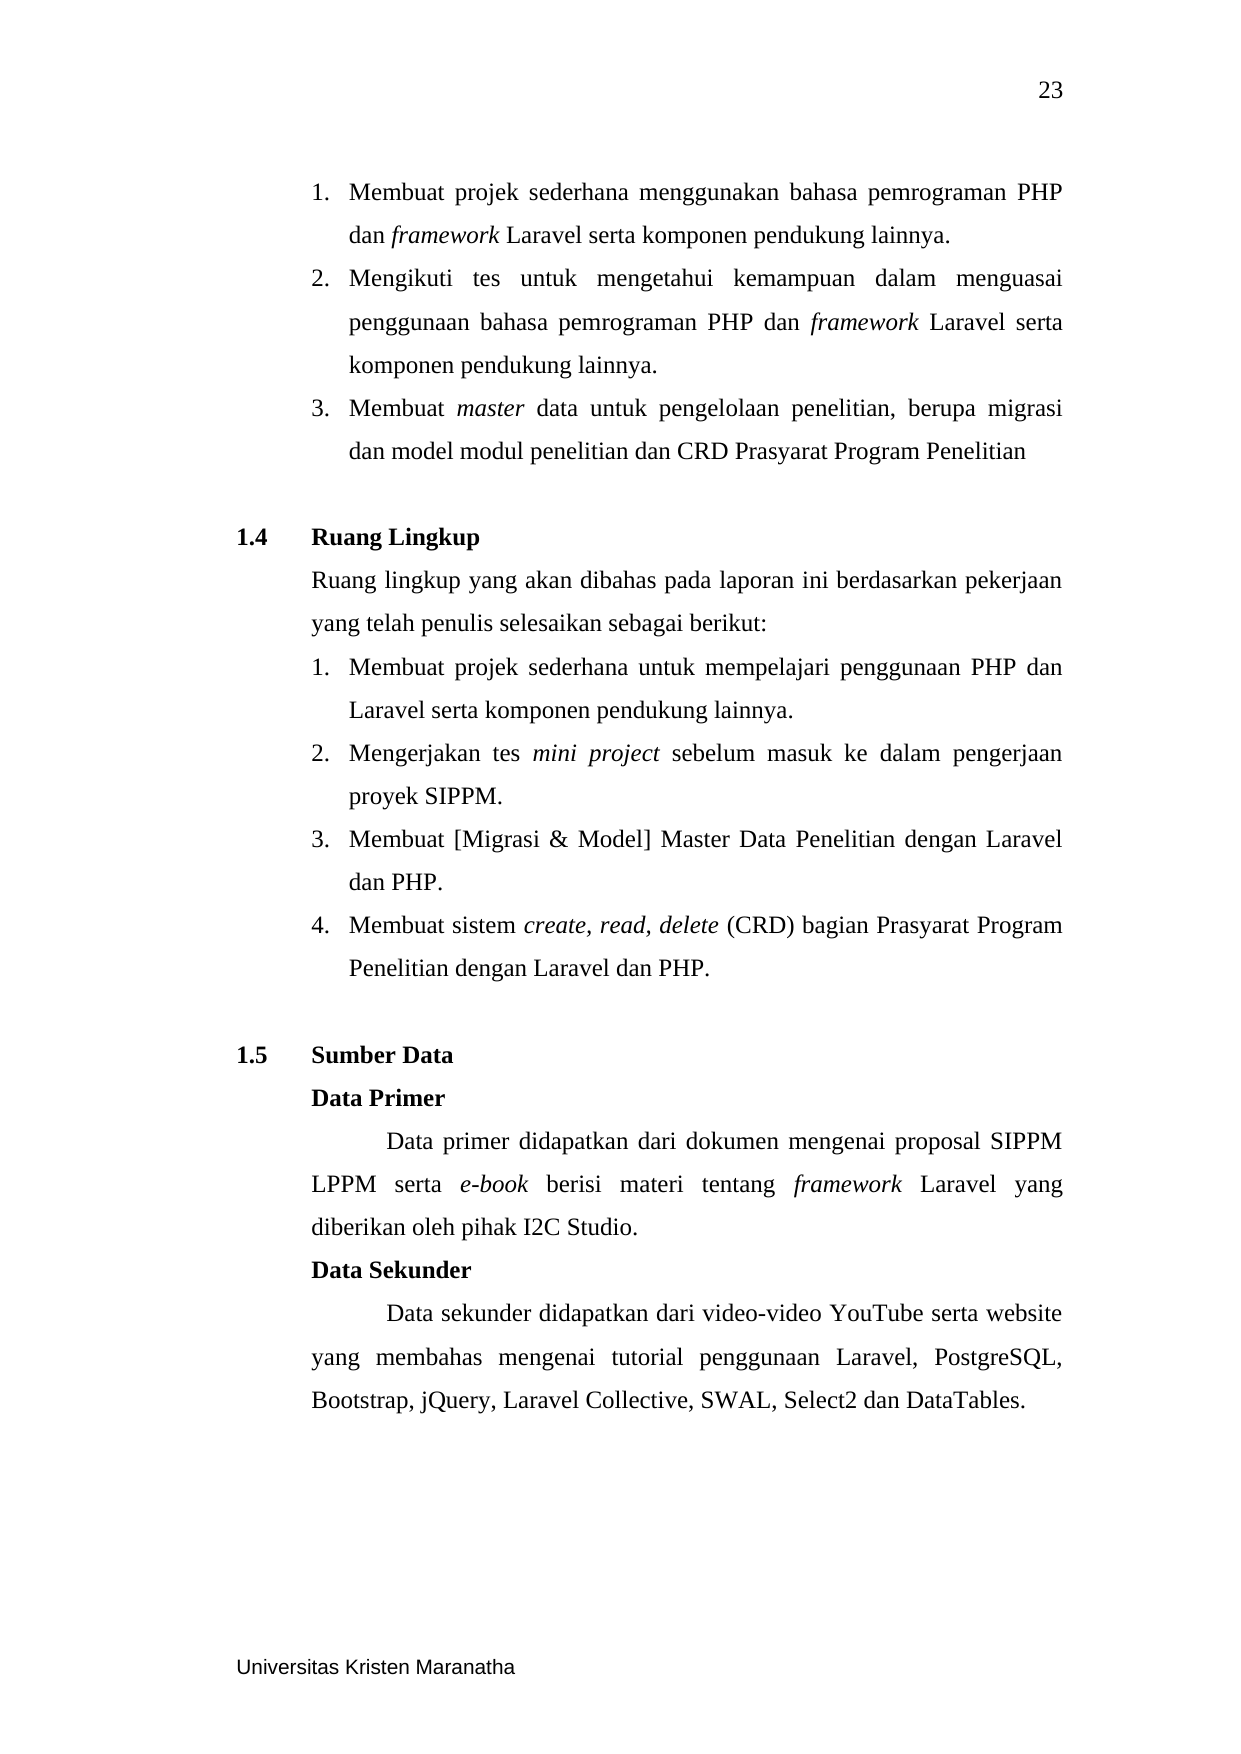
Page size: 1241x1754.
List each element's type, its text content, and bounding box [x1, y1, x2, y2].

list Membuat sistem create, read, delete (CRD) bagian Prasyarat Program Penelitian dengan Laravel dan PHP. [311, 910, 1063, 982]
text Data Sekunder [236, 1255, 1063, 1284]
list Mengikuti tes untuk mengetahui kemampuan dalam menguasai penggunaan bahasa pemrograman PHP dan framework Laravel serta komponen pendukung lainnya. [311, 263, 1063, 378]
list Mengerjakan tes mini project sebelum masuk ke dalam pengerjaan proyek SIPPM. [311, 738, 1063, 810]
list Membuat master data untuk pengelolaan penelitian, berupa migrasi dan model modul penelitian dan CRD Prasyarat Program Penelitian [311, 393, 1063, 465]
text Data primer didapatkan dari dokumen mengenai proposal SIPPM LPPM serta e-book berisi materi tentang framework Laravel yang diberikan oleh pihak I2C Studio. [311, 1126, 1063, 1241]
list Membuat [Migrasi & Model] Master Data Penelitian dengan Laravel dan PHP. [311, 824, 1063, 896]
text Data sekunder didapatkan dari video-video YouTube serta website yang membahas mengenai tutorial penggunaan Laravel, PostgreSQL, Bootstrap, jQuery, Laravel Collective, SWAL, Select2 dan DataTables. [311, 1298, 1063, 1413]
text Ruang lingkup yang akan dibahas pada laporan ini berdasarkan pekerjaan yang telah penulis selesaikan sebagai berikut: [311, 565, 1063, 637]
list Membuat projek sederhana menggunakan bahasa pemrograman PHP dan framework Laravel serta komponen pendukung lainnya. [311, 177, 1063, 249]
subtitle Ruang Lingkup [236, 522, 1063, 551]
text Data Primer [236, 1083, 1063, 1112]
subtitle Sumber Data [236, 1040, 1063, 1068]
list Membuat projek sederhana untuk mempelajari penggunaan PHP dan Laravel serta komponen pendukung lainnya. [311, 652, 1063, 723]
